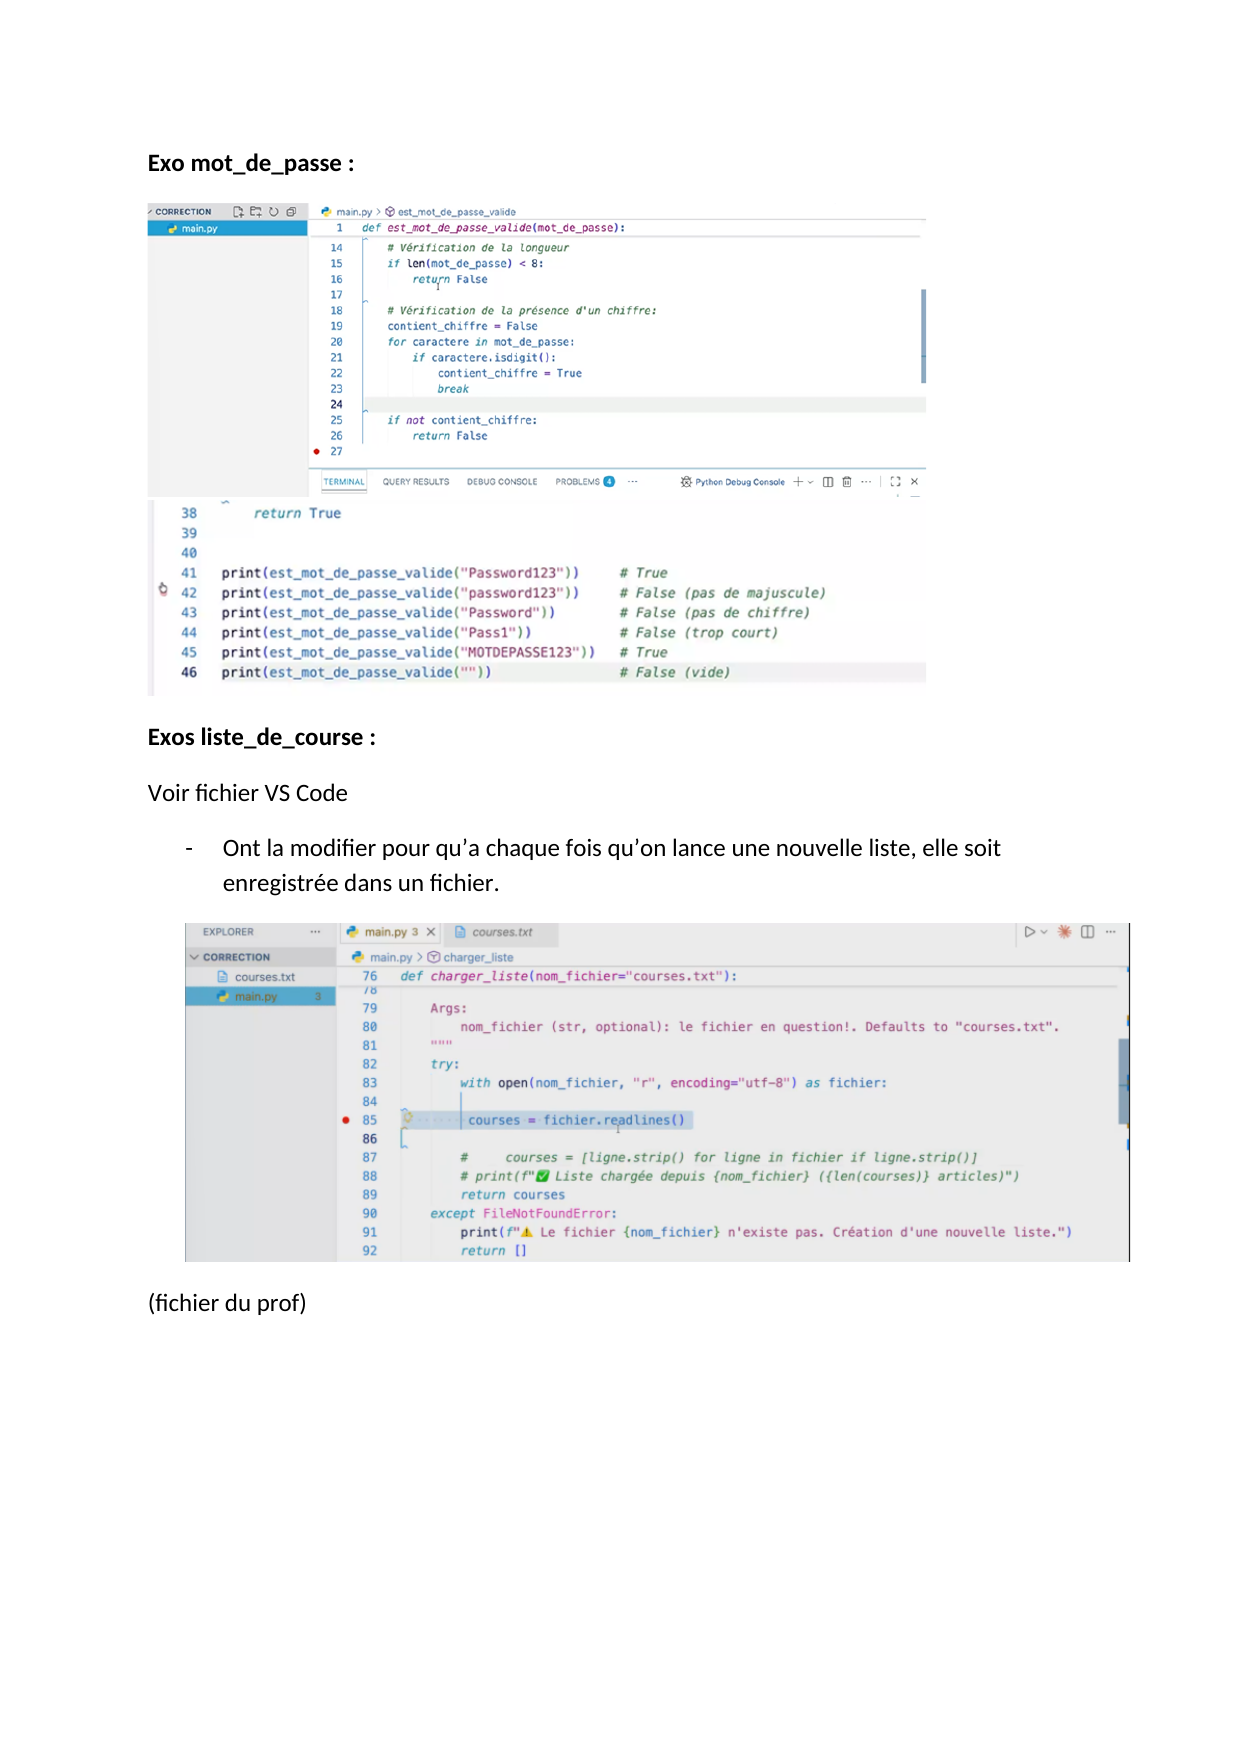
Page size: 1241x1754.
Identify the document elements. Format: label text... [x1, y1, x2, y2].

text Exo mot_de_passe : [148, 148, 1093, 178]
text (fichier du prof) [148, 1287, 1093, 1317]
text Exos liste_de_course : [148, 721, 1093, 751]
picture [185, 923, 1130, 1262]
list Ont la modifier pour qu’a chaque fois qu’on lance une nouvelle liste, elle soit enregistrée dans un fichier. [185, 832, 1093, 898]
picture [147, 203, 927, 497]
text Voir fichier VS Code [148, 777, 1093, 807]
picture [147, 500, 927, 696]
